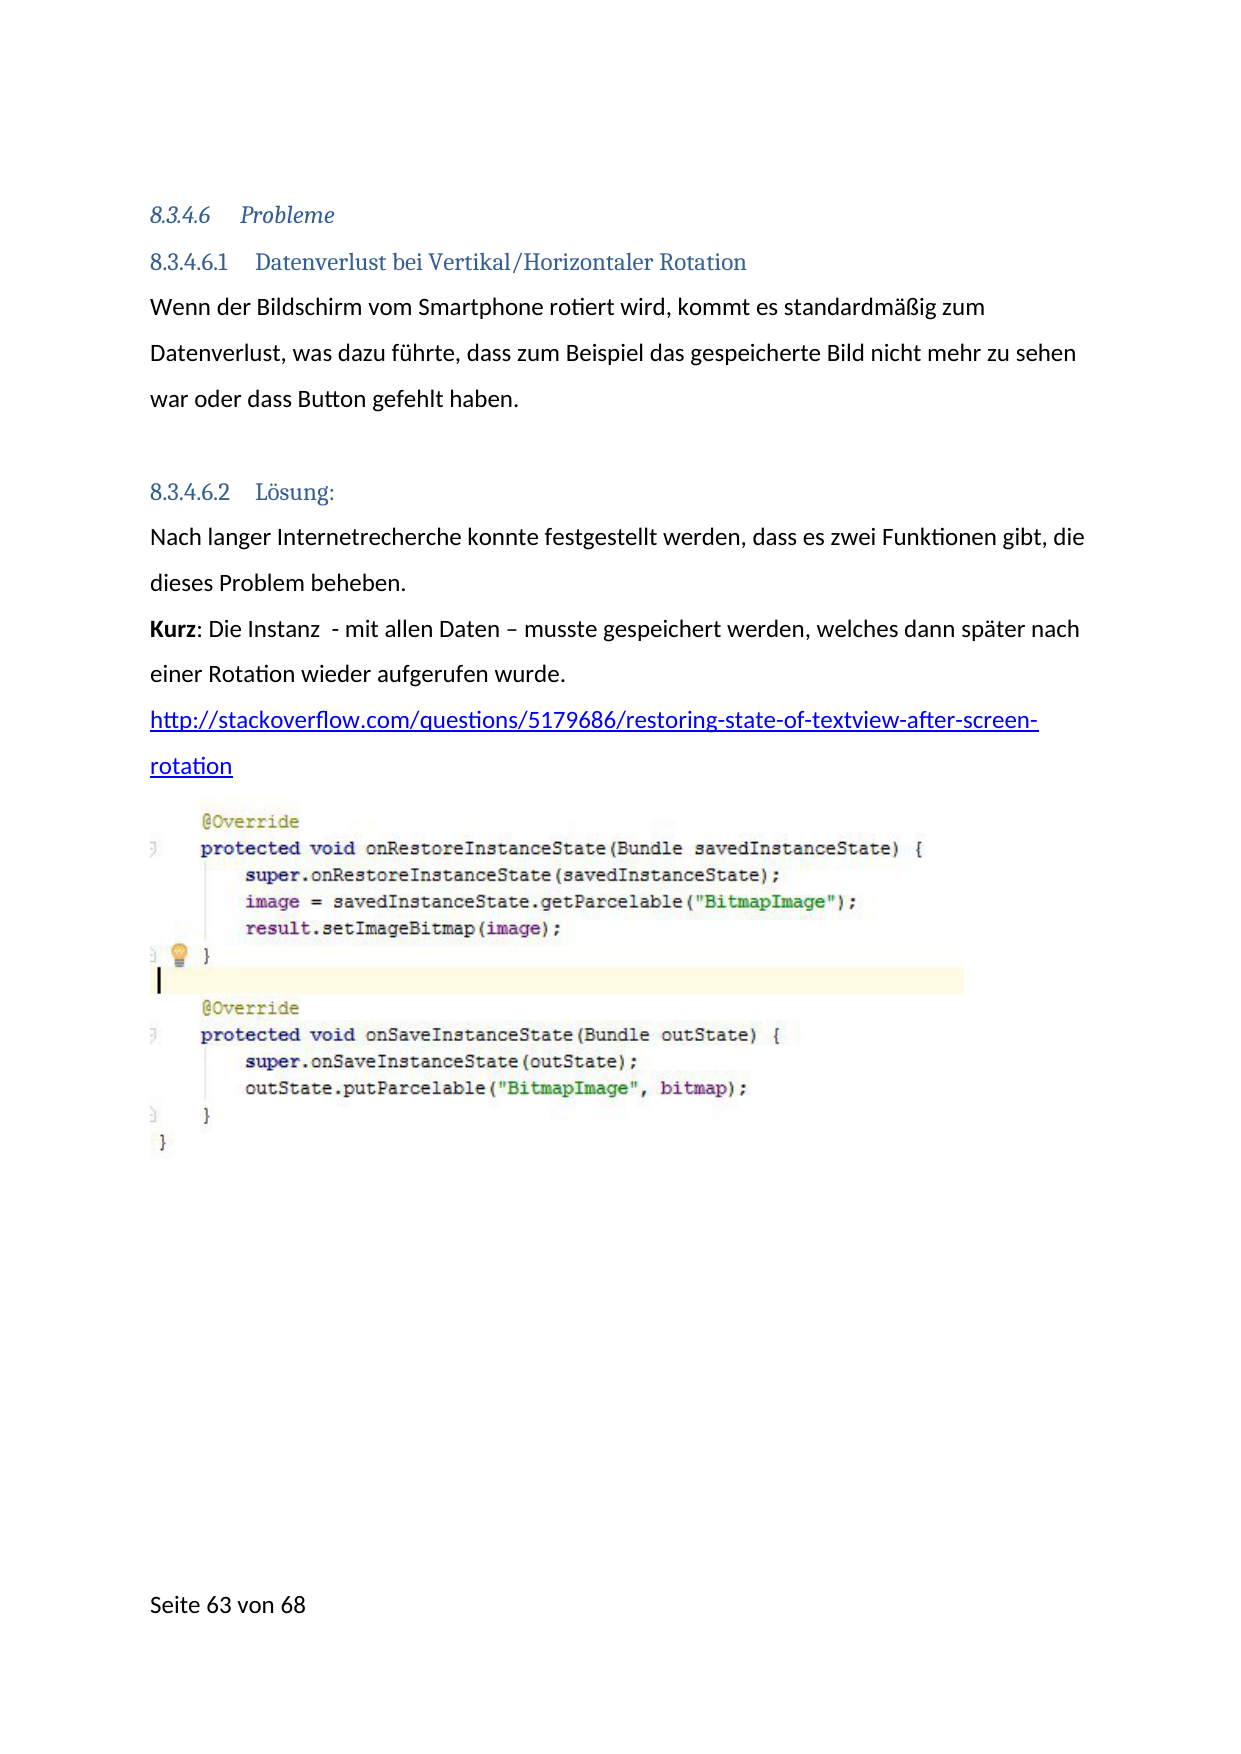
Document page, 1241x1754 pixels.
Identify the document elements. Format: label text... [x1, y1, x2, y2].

picture [150, 795, 965, 1182]
subtitle Probleme [150, 201, 1090, 229]
subtitle Datenverlust bei Vertikal/Horizontaler Rotation [150, 248, 1090, 277]
text http://stackoverflow.com/questions/5179686/restoring-state-of-textview-after-screen-rotation [150, 704, 1090, 781]
text Nach langer Internetrecherche konnte festgestellt werden, dass es zwei Funktionen gibt, die dieses Problem beheben. [150, 521, 1090, 598]
text Wenn der Bildschirm vom Smartphone rotiert wird, kommt es standardmäßig zum Datenverlust, was dazu führte, dass zum Beispiel das gespeicherte Bild nicht mehr zu sehen war oder dass Button gefehlt haben. [150, 291, 1090, 413]
subtitle Lösung: [150, 478, 1090, 507]
text Kurz: Die Instanz - mit allen Daten – musste gespeichert werden, welches dann später nach einer Rotation wieder aufgerufen wurde. [150, 613, 1090, 689]
